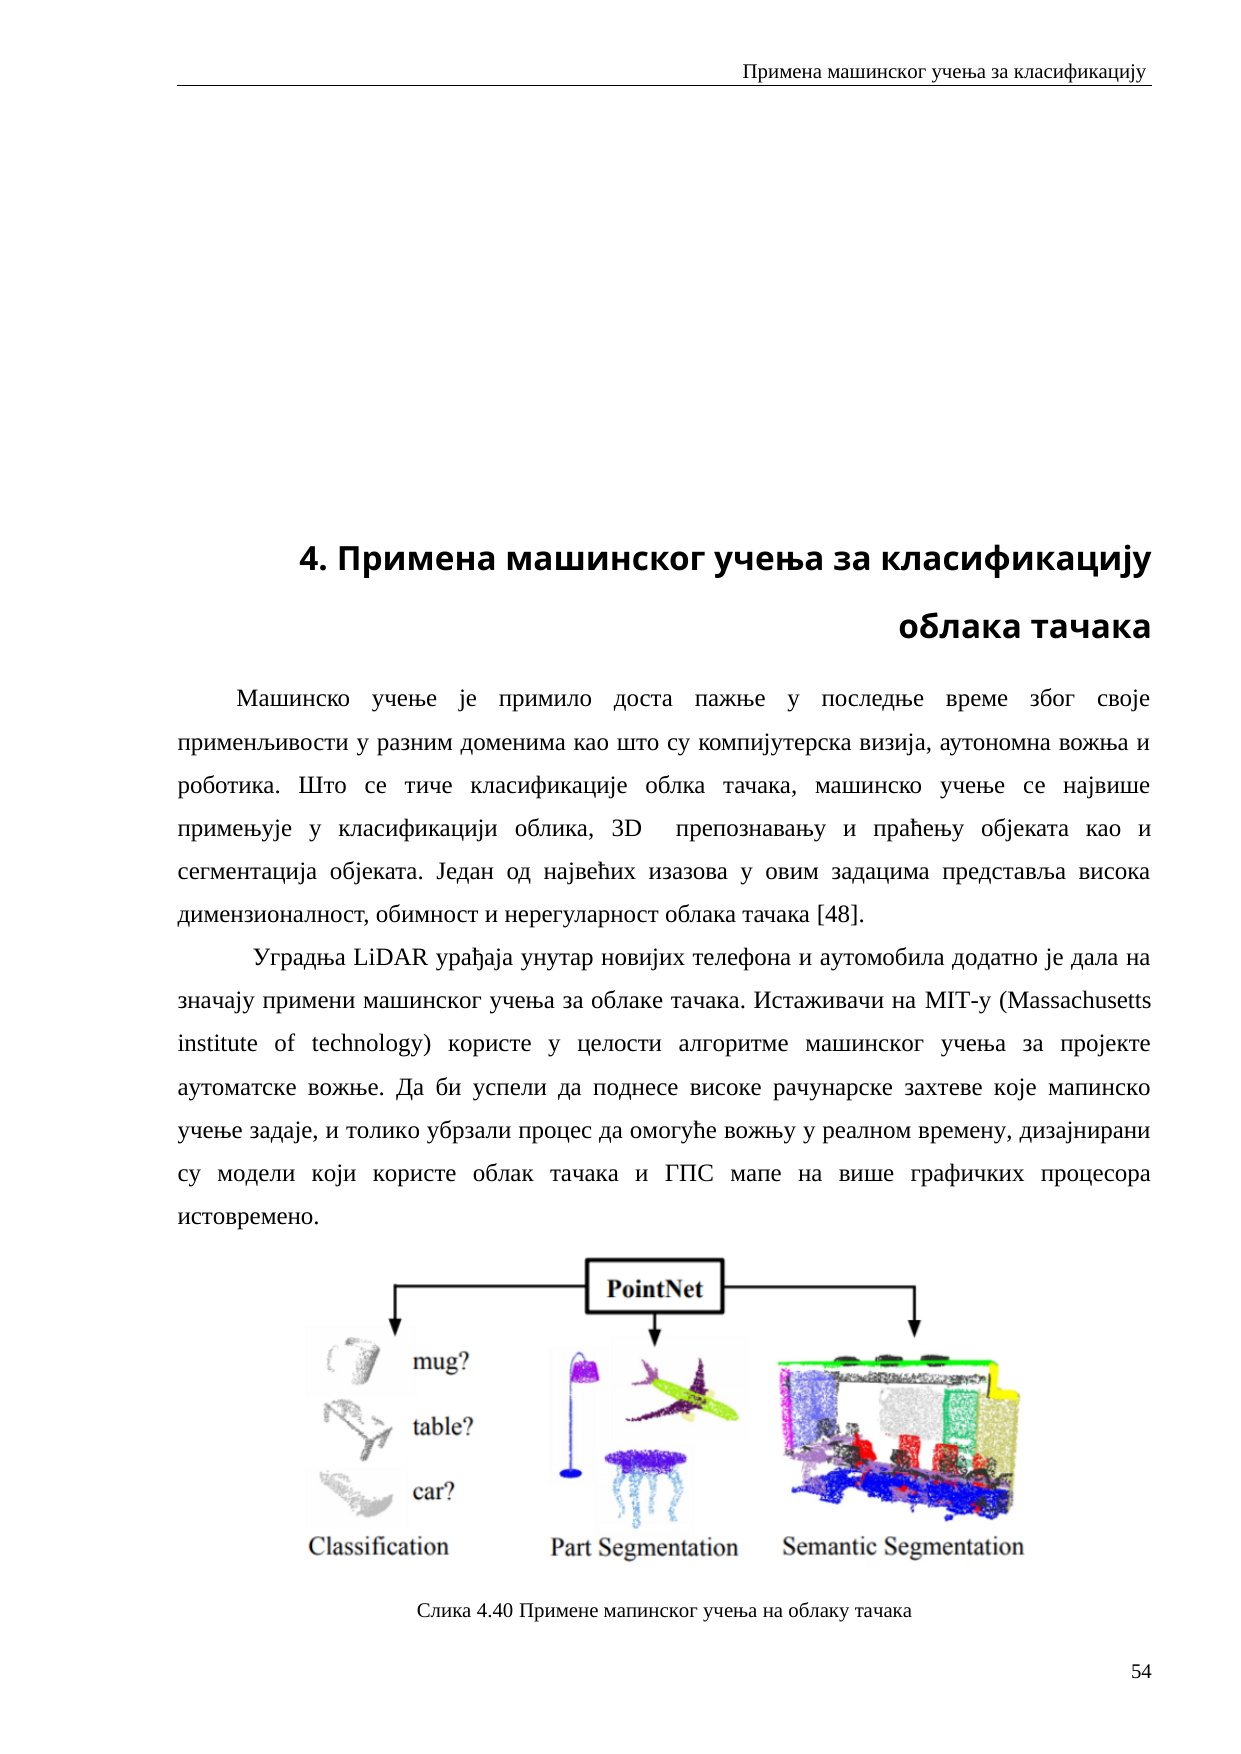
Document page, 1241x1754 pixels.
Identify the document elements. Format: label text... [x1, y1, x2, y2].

text Уградња LiDAR урађаја унутар новијих телефона и аутомобила додатно је дала на значају примени машинског учења за облаке тачака. Истаживачи на MIT-у (Massachusetts institute of technology) користе у целости алгоритме машинског учења за пројекте аутоматске вожње. Да би успели да поднесе високе рачунарске захтеве које мапинско учење задаје, и толико убрзали процес да омогуће вожњу у реалном времену, дизајнирани су модели који користе облак тачака и ГПС мапе на више графичких процесора истовремено. [177, 942, 1152, 1230]
picture [285, 1244, 1044, 1572]
subtitle Примена машинског учења за класификацију облака тачака [177, 535, 1152, 648]
text Машинско учење је примило доста пажње у последње време због своје применљивости у разним доменима као што су компијутерска визија, аутономна вожња и роботика. Што се тиче класификације облка тачака, машинско учење се највише примењује у класификацији облика, 3D препознавању и праћењу објеката као и сегментација објеката. Један од највећих изазова у овим задацима представља висока димензионалност, обимност и нерегуларност облака тачака [48]. [177, 683, 1152, 928]
